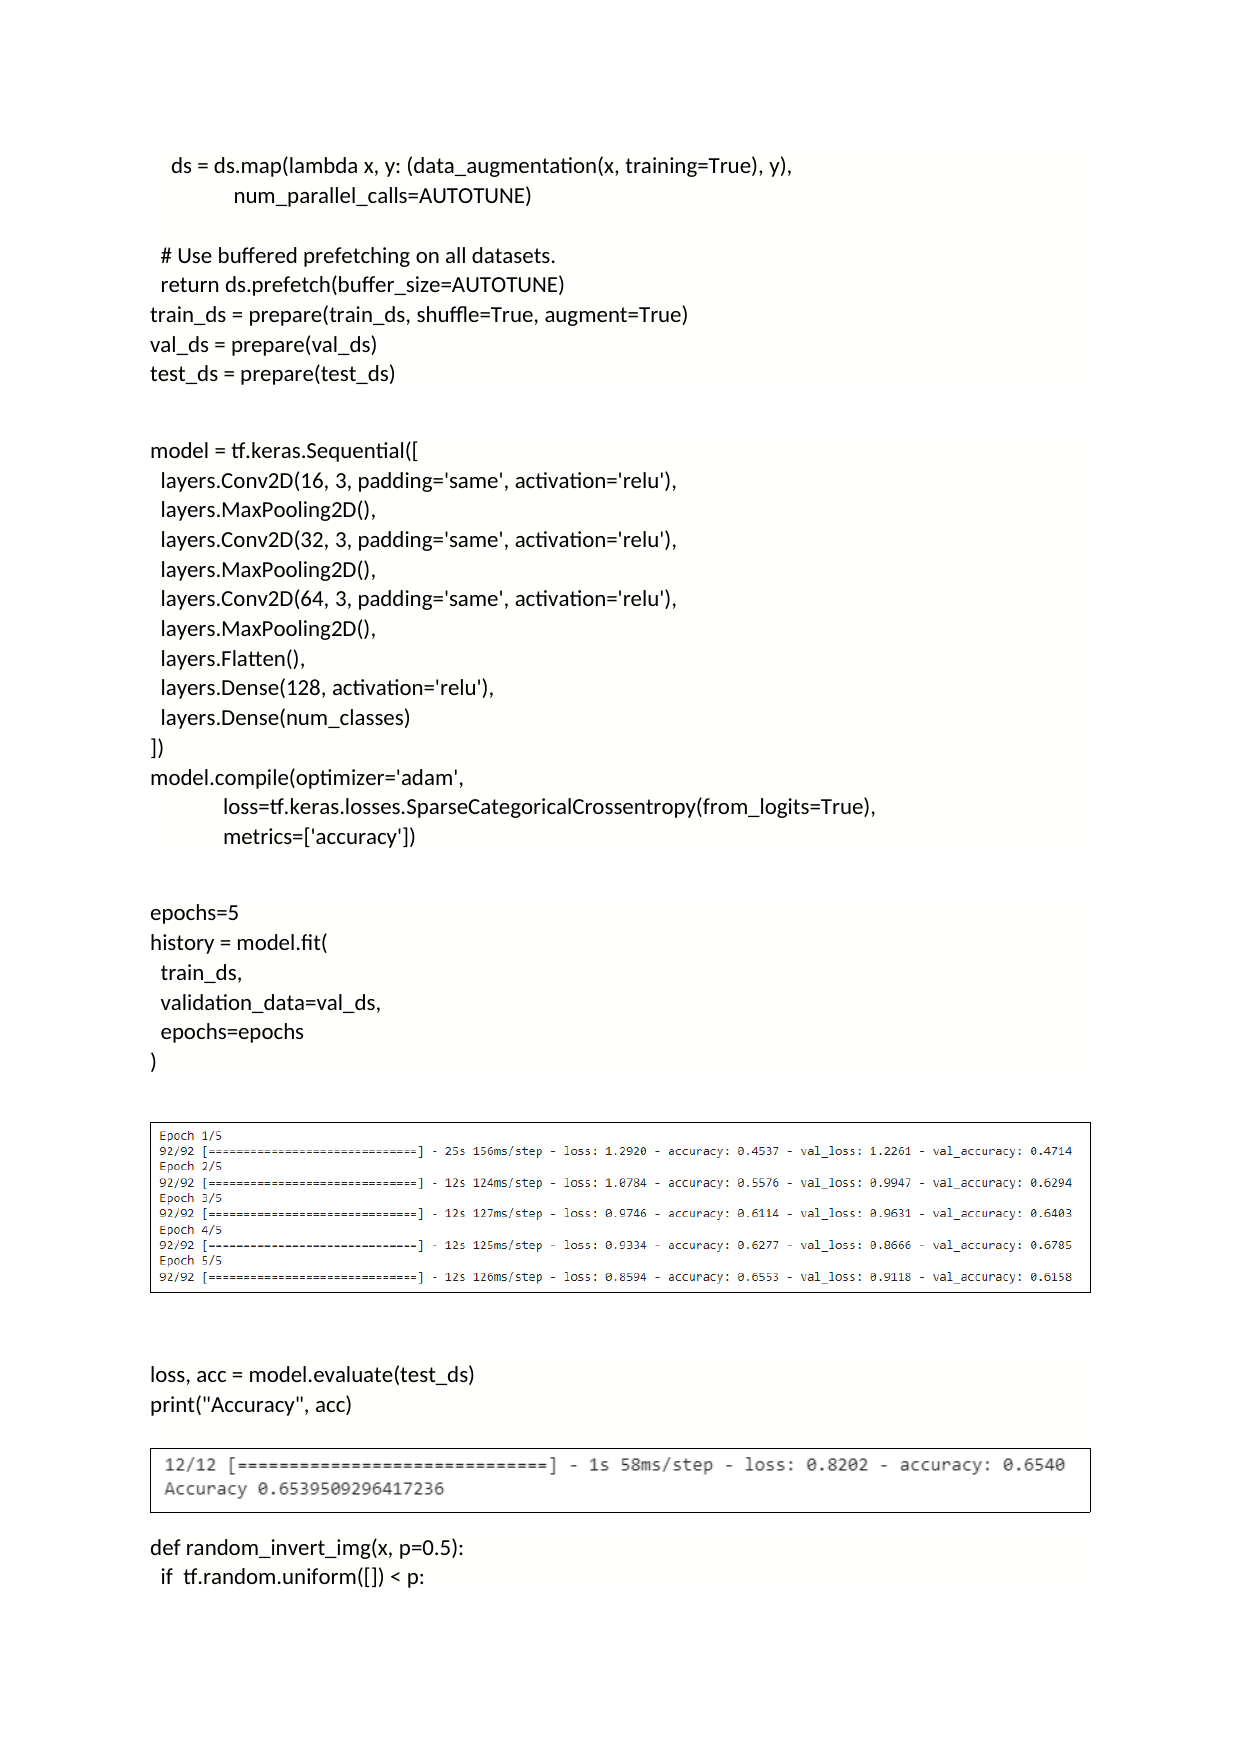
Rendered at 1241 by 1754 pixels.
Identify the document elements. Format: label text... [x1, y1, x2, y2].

text layers.Conv2D(32, 3, padding='same', activation='relu'), [150, 523, 1090, 553]
text # Use buffered prefetching on all datasets. [150, 239, 1090, 269]
text train_ds = prepare(train_ds, shuffle=True, augment=True) [150, 298, 1090, 328]
text layers.MaxPooling2D(), [150, 612, 1090, 642]
text ) [150, 1045, 1090, 1075]
text layers.Conv2D(64, 3, padding='same', activation='relu'), [150, 583, 1090, 612]
text history = model.fit( [150, 927, 1090, 956]
text if tf.random.uniform([]) < p: [150, 1561, 1090, 1591]
text epochs=epochs [150, 1016, 1090, 1045]
text layers.Dense(num_classes) [150, 702, 1090, 731]
picture [151, 1123, 1090, 1292]
text num_parallel_calls=AUTOTUNE) [150, 180, 1090, 209]
text def random_invert_img(x, p=0.5): [150, 1531, 1090, 1561]
text model.compile(optimizer='adam', [150, 761, 1090, 791]
text layers.Dense(128, activation='relu'), [150, 672, 1090, 702]
text loss=tf.keras.losses.SparseCategoricalCrossentropy(from_logits=True), [150, 791, 1090, 820]
text layers.Flatten(), [150, 642, 1090, 672]
text metrics=['accuracy']) [150, 820, 1090, 850]
text ds = ds.map(lambda x, y: (data_augmentation(x, training=True), y), [150, 150, 1090, 180]
text val_ds = prepare(val_ds) [150, 328, 1090, 358]
picture [151, 1449, 1090, 1512]
text test_ds = prepare(test_ds) [150, 358, 1090, 387]
text loss, acc = model.evaluate(test_ds) [150, 1359, 1090, 1388]
text layers.MaxPooling2D(), [150, 494, 1090, 523]
text print("Accuracy", acc) [150, 1388, 1090, 1418]
text layers.MaxPooling2D(), [150, 553, 1090, 583]
text layers.Conv2D(16, 3, padding='same', activation='relu'), [150, 464, 1090, 494]
text ]) [150, 731, 1090, 761]
text train_ds, [150, 956, 1090, 986]
text model = tf.keras.Sequential([ [150, 434, 1090, 464]
text validation_data=val_ds, [150, 986, 1090, 1016]
text return ds.prefetch(buffer_size=AUTOTUNE) [150, 269, 1090, 298]
text epochs=5 [150, 897, 1090, 927]
